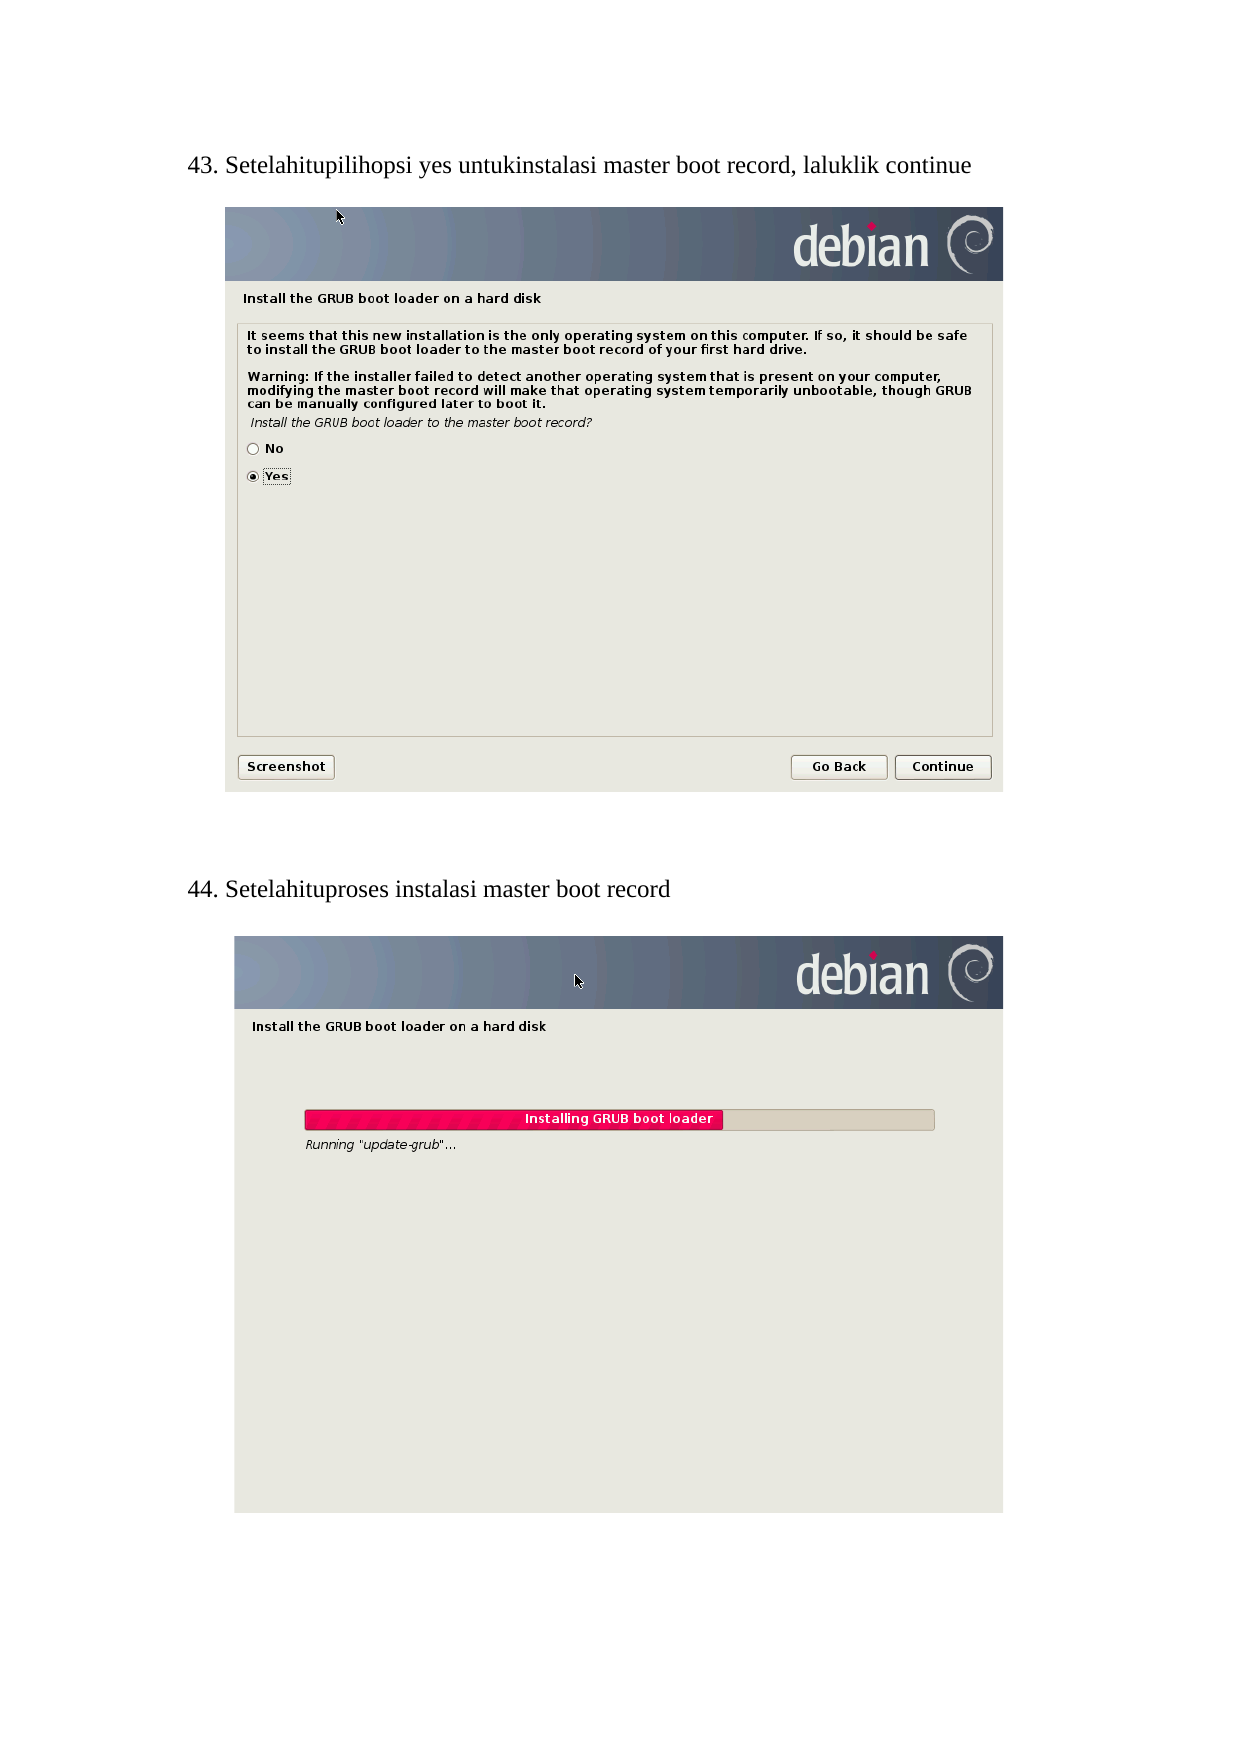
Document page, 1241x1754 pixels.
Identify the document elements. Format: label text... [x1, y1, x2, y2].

picture [234, 936, 1004, 1513]
list Setelahitupilihopsi yes untukinstalasi master boot record, laluklik continue [187, 150, 1090, 179]
picture [225, 207, 1004, 792]
list Setelahituproses instalasi master boot record [187, 874, 1090, 903]
